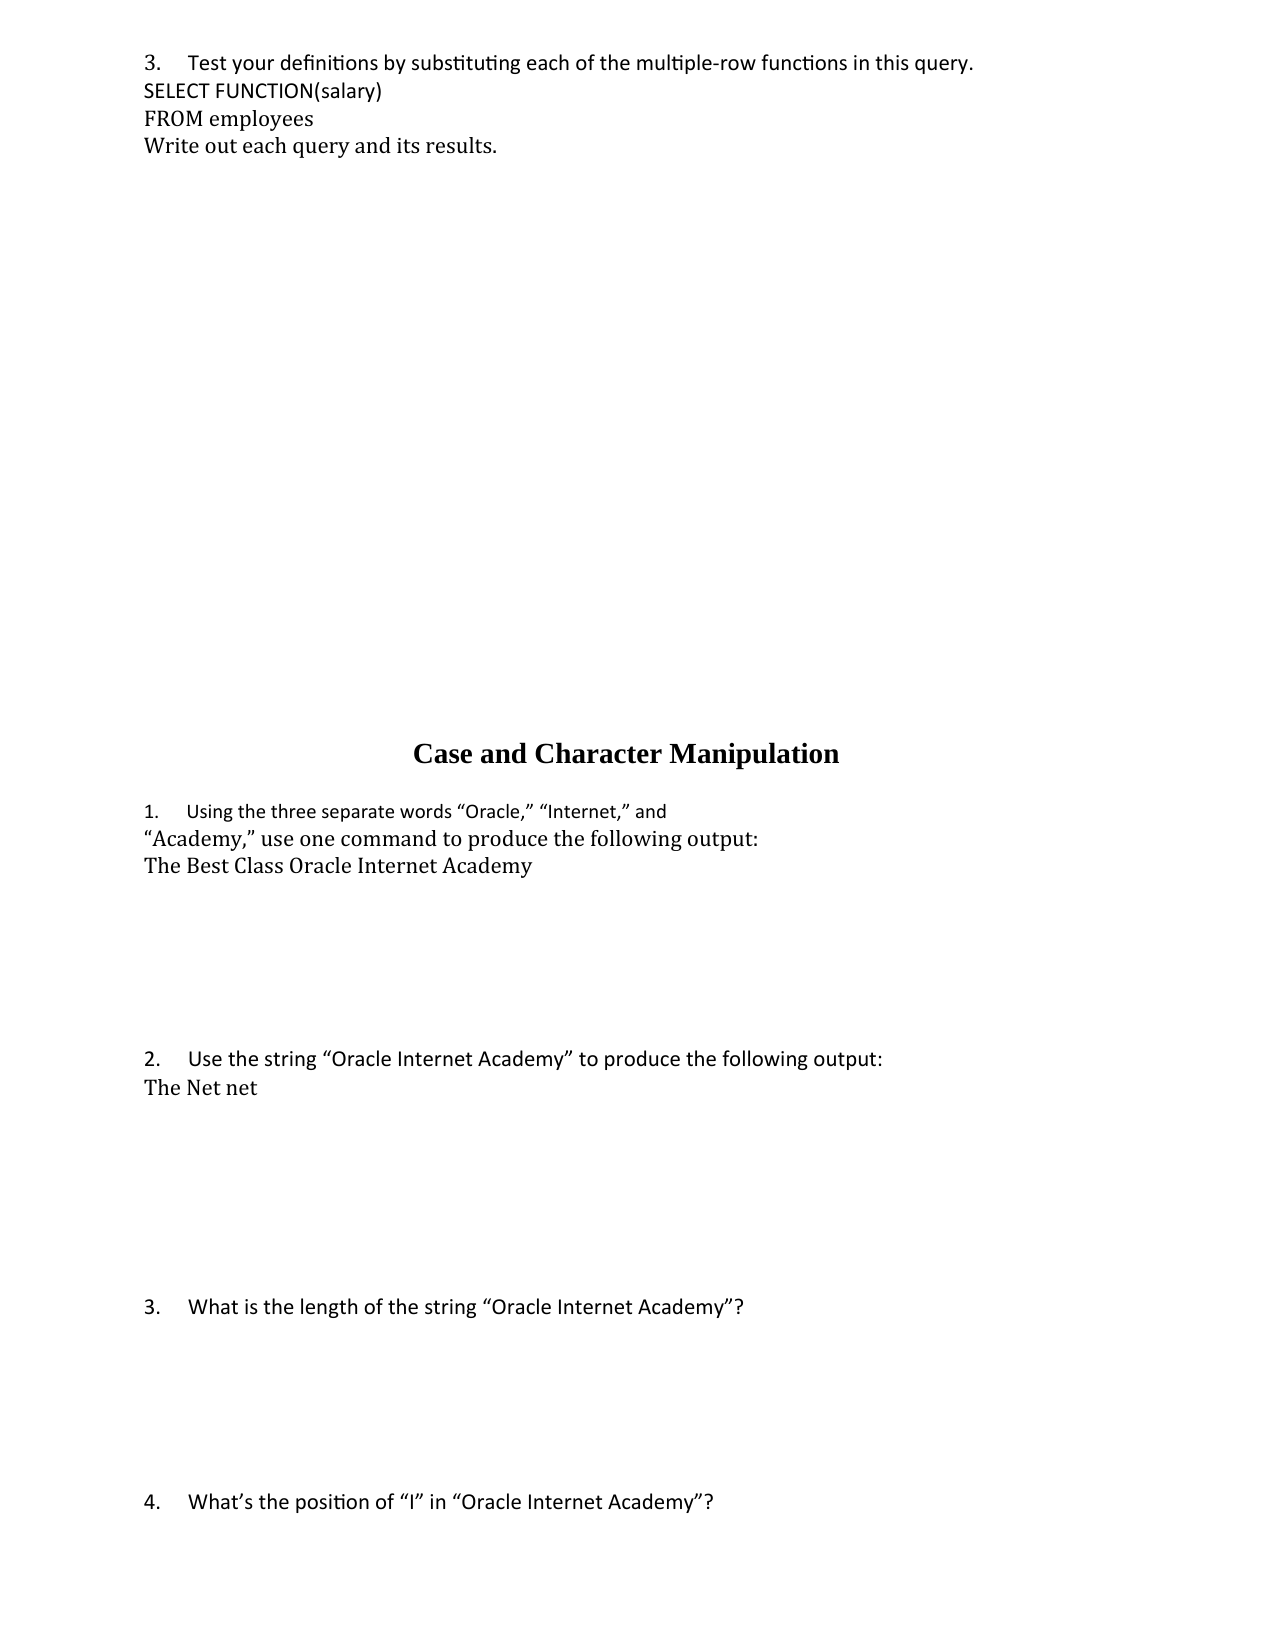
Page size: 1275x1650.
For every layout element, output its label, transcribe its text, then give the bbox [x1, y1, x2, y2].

text “Academy,” use one command to produce the following output: [143, 824, 1144, 851]
subtitle Case and Character Manipulation [143, 736, 1109, 770]
list Test your definitions by substituting each of the multiple-row functions in this query. SELECT FUNCTION(salary) [143, 48, 1038, 104]
list Use the string “Oracle Internet Academy” to produce the following output: [143, 1044, 1144, 1072]
list What’s the position of “I” in “Oracle Internet Academy”? [143, 1487, 1144, 1515]
text Write out each query and its results. [143, 132, 1144, 159]
list Using the three separate words “Oracle,” “Internet,” and [143, 798, 1144, 824]
text The Net net [143, 1073, 331, 1100]
text The Best Class Oracle Internet Academy [143, 852, 1144, 879]
list What is the length of the string “Oracle Internet Academy”? [143, 1292, 1144, 1320]
text FROM employees [143, 104, 1144, 131]
